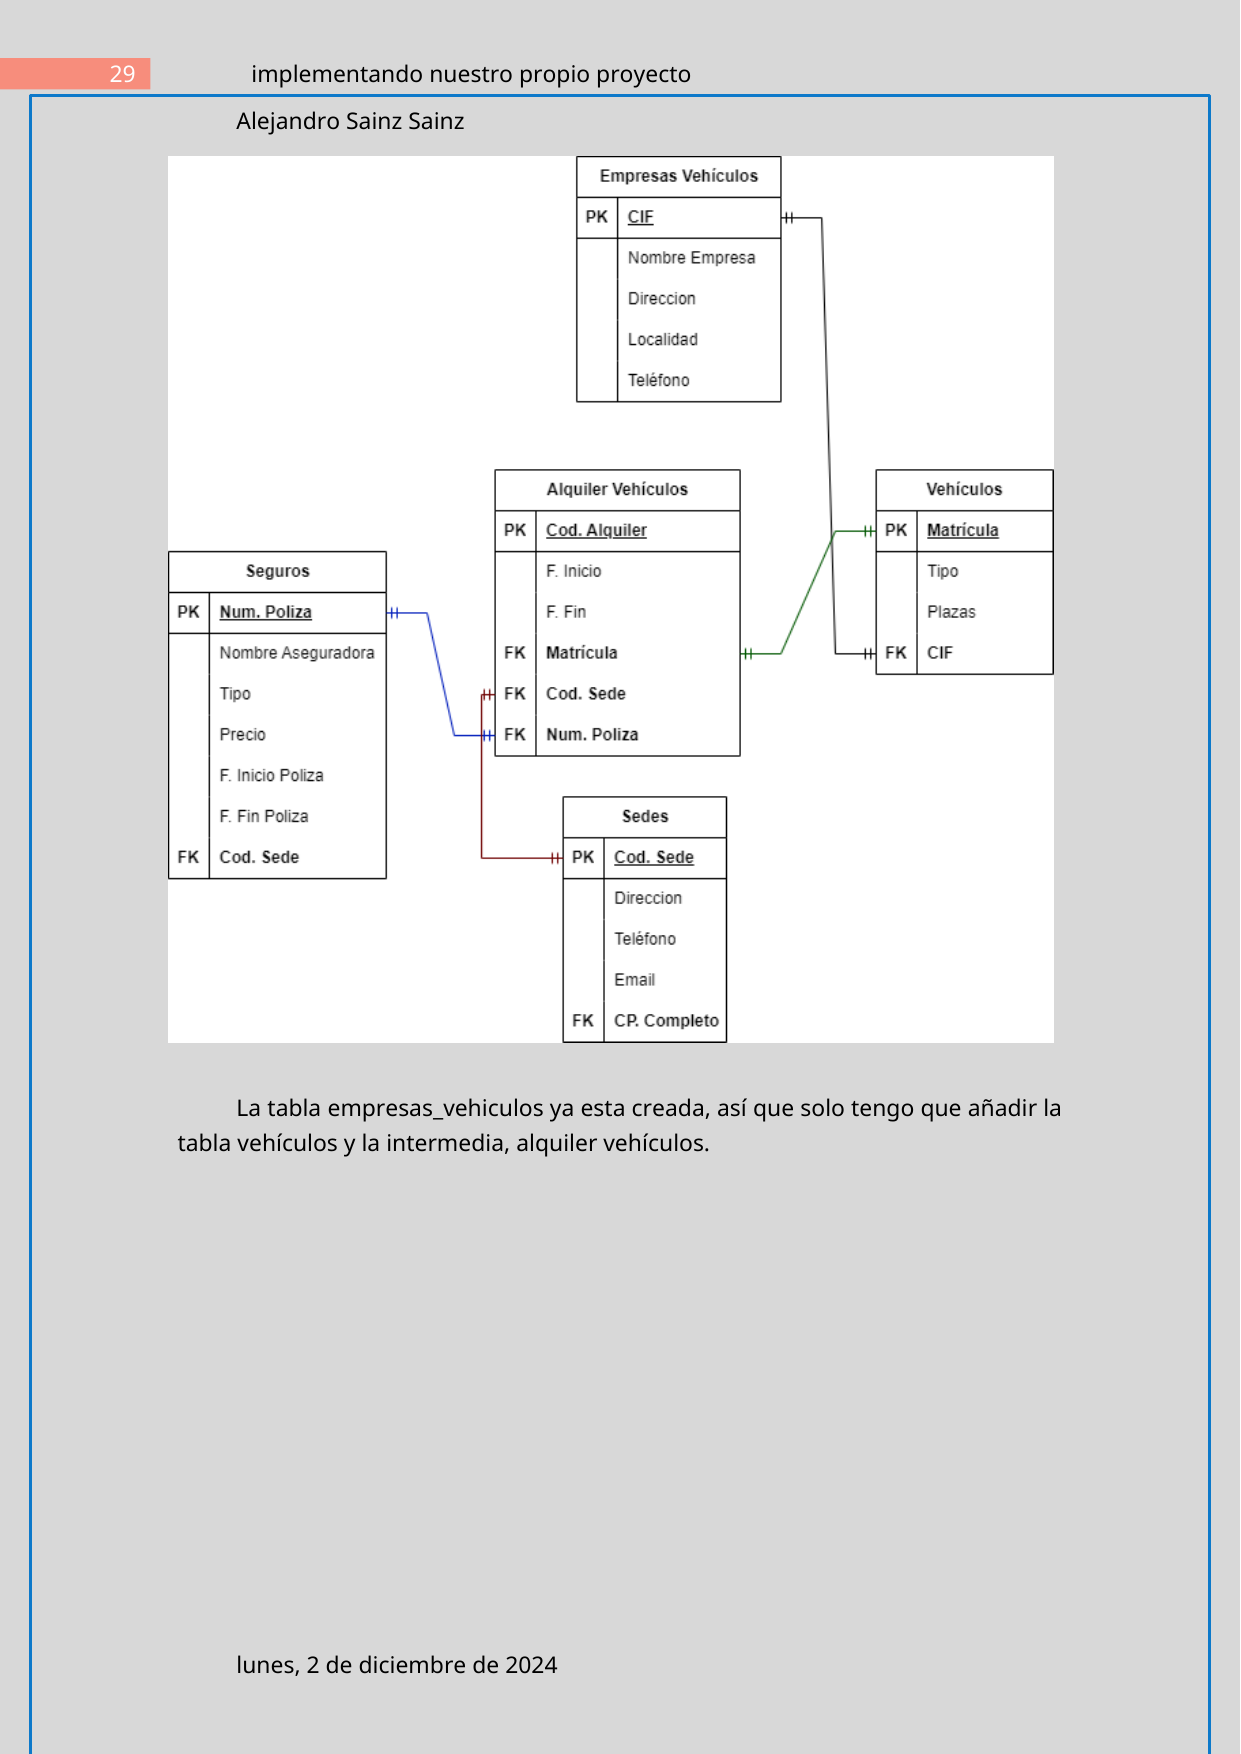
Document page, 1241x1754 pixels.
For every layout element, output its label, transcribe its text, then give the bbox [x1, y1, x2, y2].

text La tabla empresas_vehiculos ya esta creada, así que solo tengo que añadir la tabla vehículos y la intermedia, alquiler vehículos. [177, 1092, 1063, 1158]
picture [168, 156, 1054, 1043]
